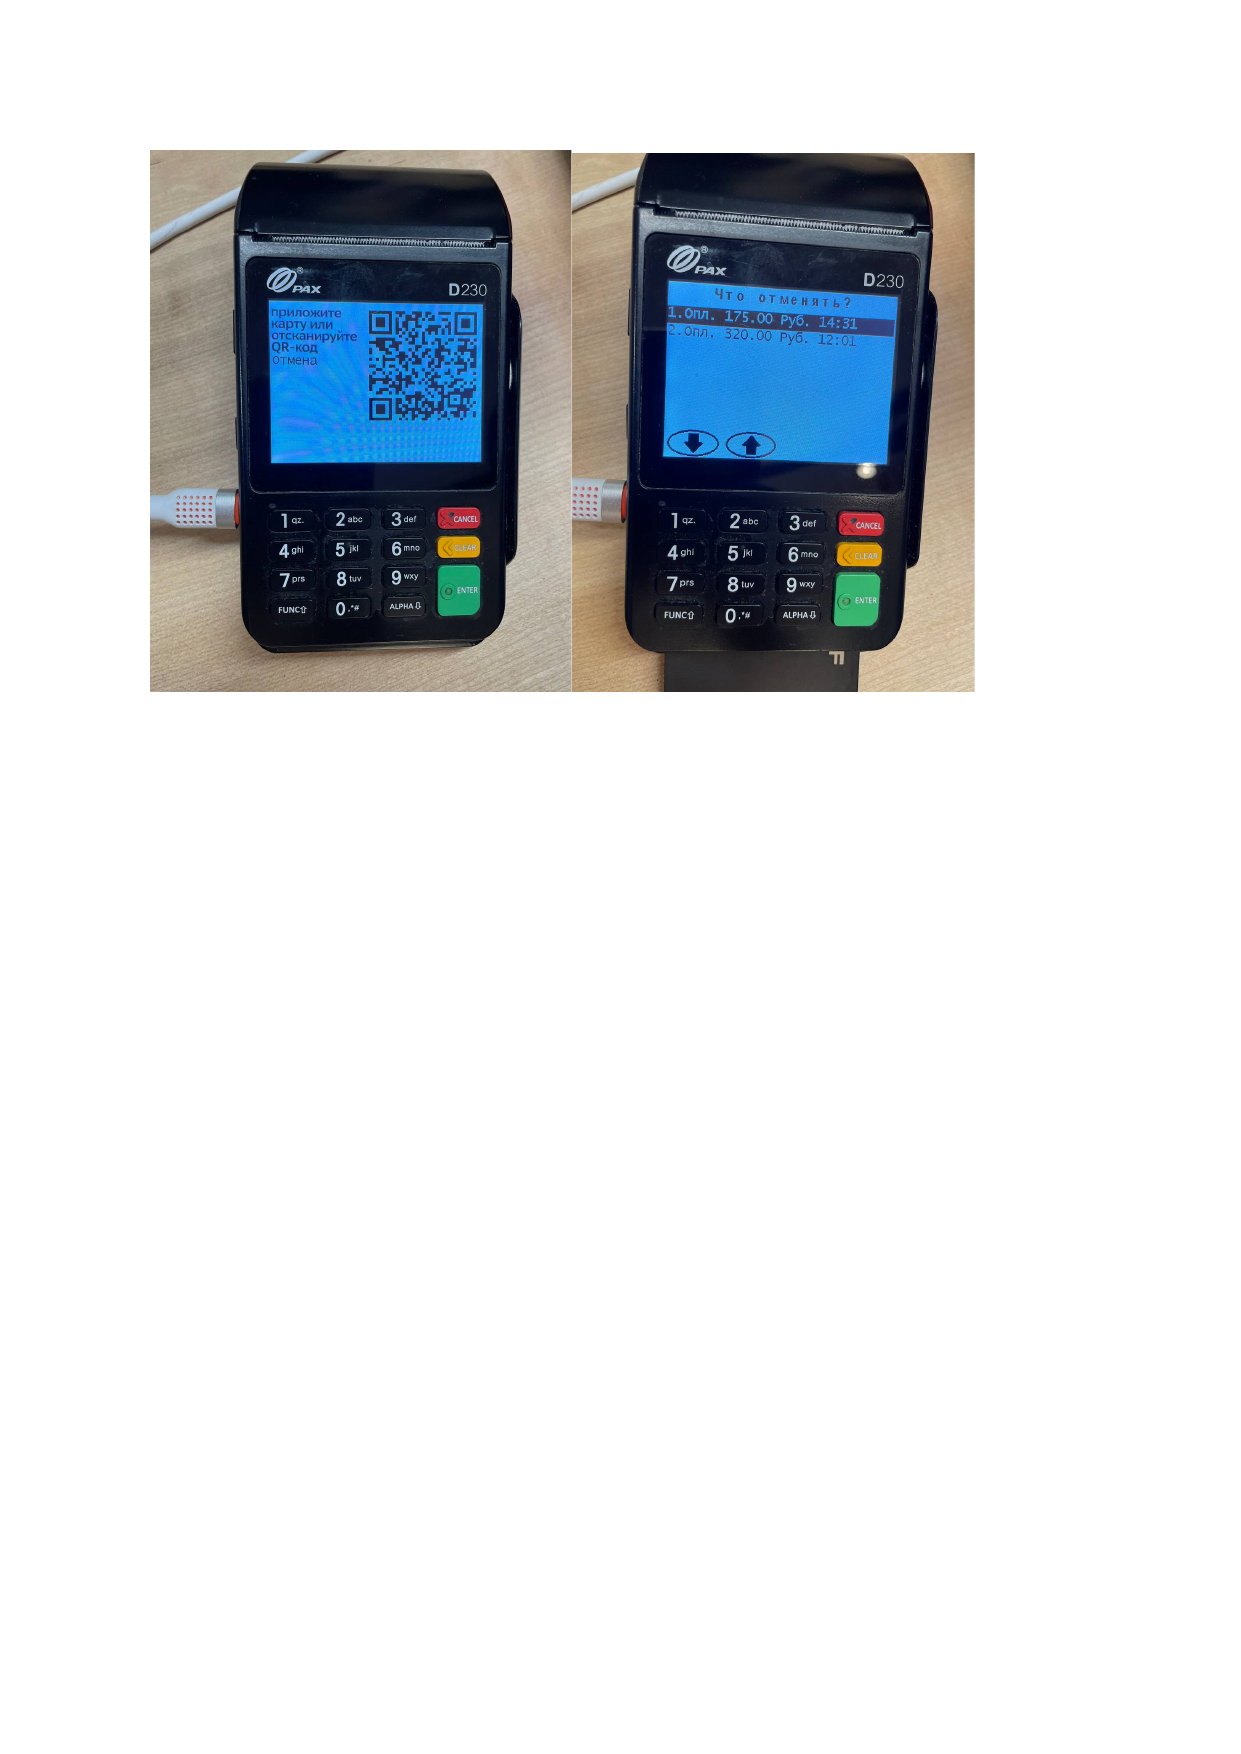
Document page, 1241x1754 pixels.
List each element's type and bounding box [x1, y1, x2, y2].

picture [150, 150, 975, 692]
